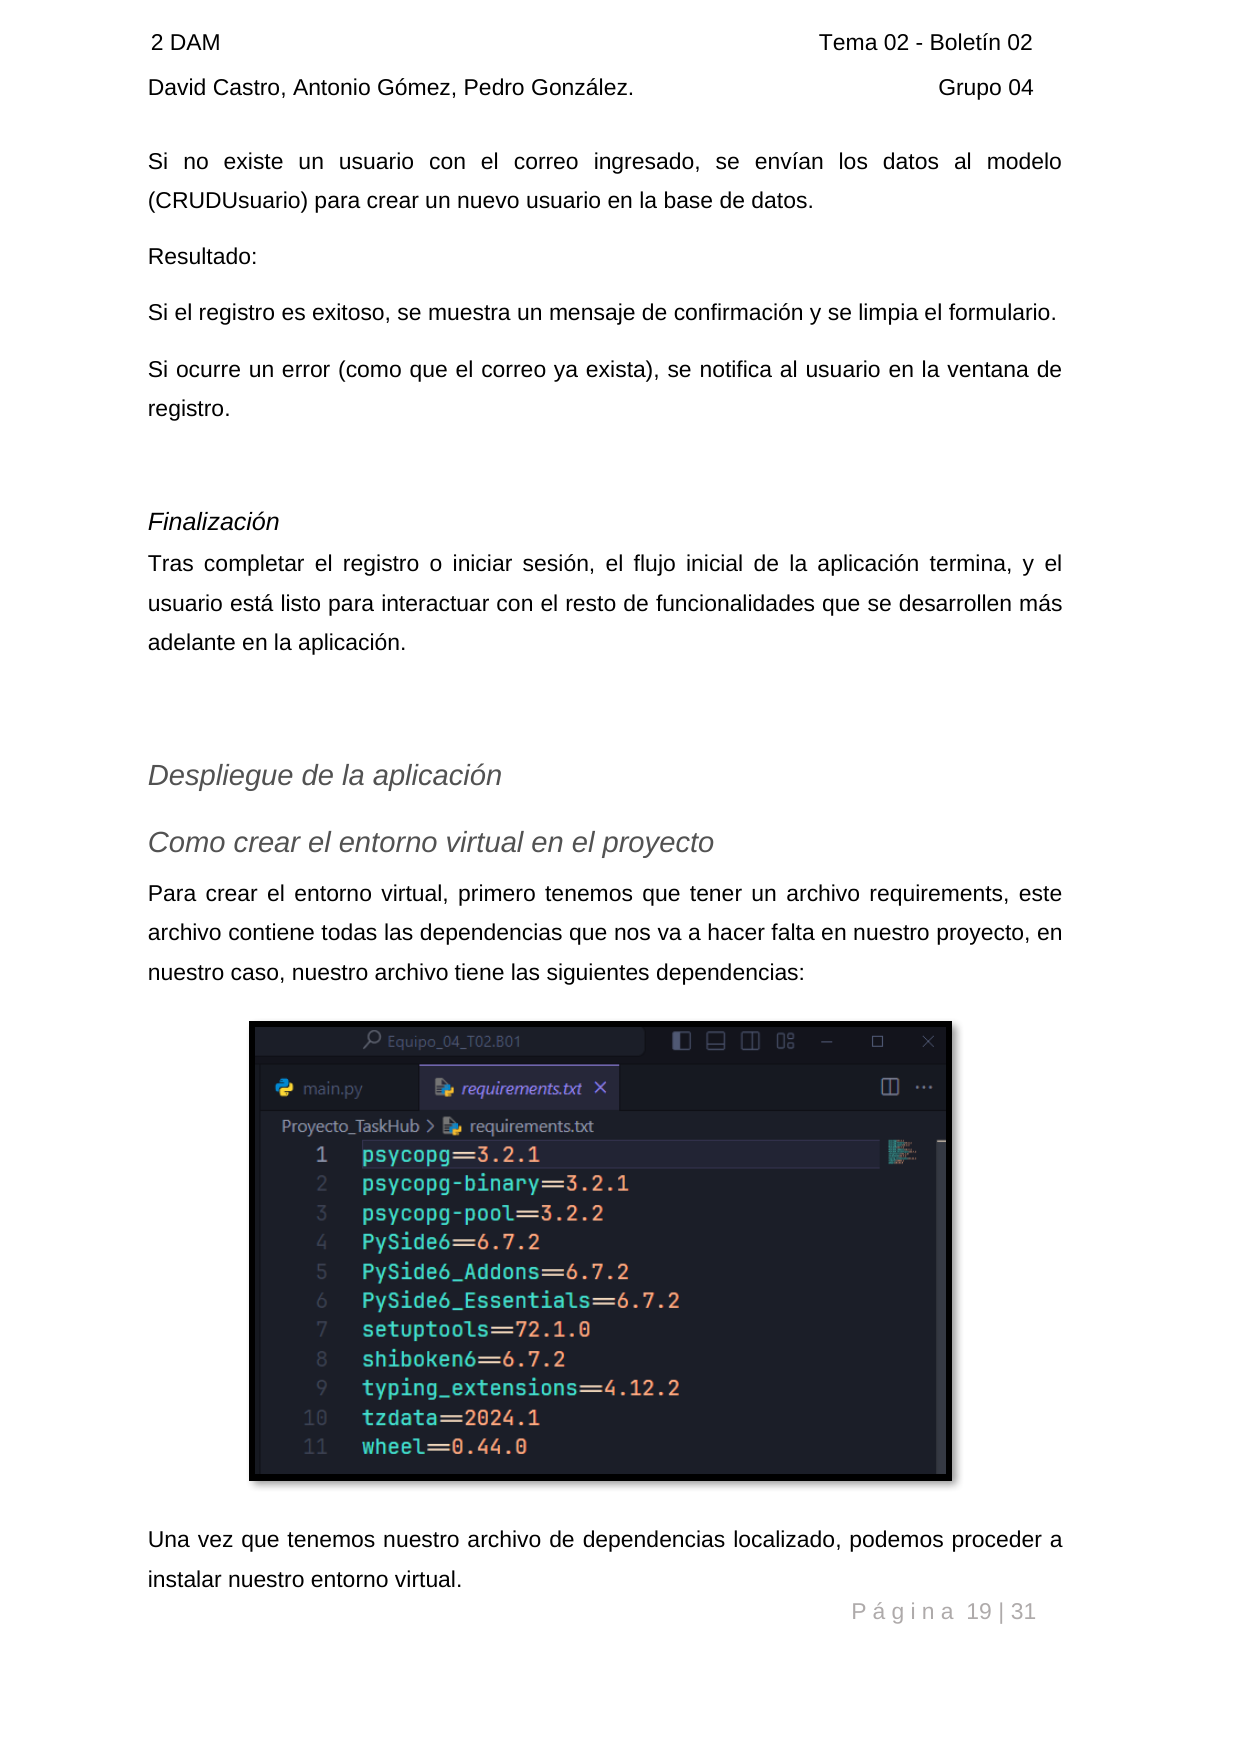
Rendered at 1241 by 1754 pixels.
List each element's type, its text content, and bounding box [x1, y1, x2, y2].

text Una vez que tenemos nuestro archivo de dependencias localizado, podemos proceder a instalar nuestro entorno virtual. [148, 1526, 1063, 1592]
text Si no existe un usuario con el correo ingresado, se envían los datos al modelo (CRUDUsuario) para crear un nuevo usuario en la base de datos. [148, 148, 1063, 213]
text Si el registro es exitoso, se muestra un mensaje de confirmación y se limpia el formulario. [148, 299, 1063, 326]
subtitle Como crear el entorno virtual en el proyecto [148, 825, 1063, 859]
text Tras completar el registro o iniciar sesión, el flujo inicial de la aplicación termina, y el usuario está listo para interactuar con el resto de funcionalidades que se desarrollen más adelante en la aplicación. [148, 550, 1063, 656]
subtitle Finalización [148, 507, 1063, 536]
text Para crear el entorno virtual, primero tenemos que tener un archivo requirements, este archivo contiene todas las dependencias que nos va a hacer falta en nuestro proyecto, en nuestro caso, nuestro archivo tiene las siguientes dependencias: [148, 880, 1063, 985]
text Resultado: [148, 243, 1063, 269]
subtitle Despliegue de la aplicación [148, 758, 1063, 792]
text Si ocurre un error (como que el correo ya exista), se notifica al usuario en la ventana de registro. [148, 356, 1063, 421]
picture [255, 1027, 946, 1474]
